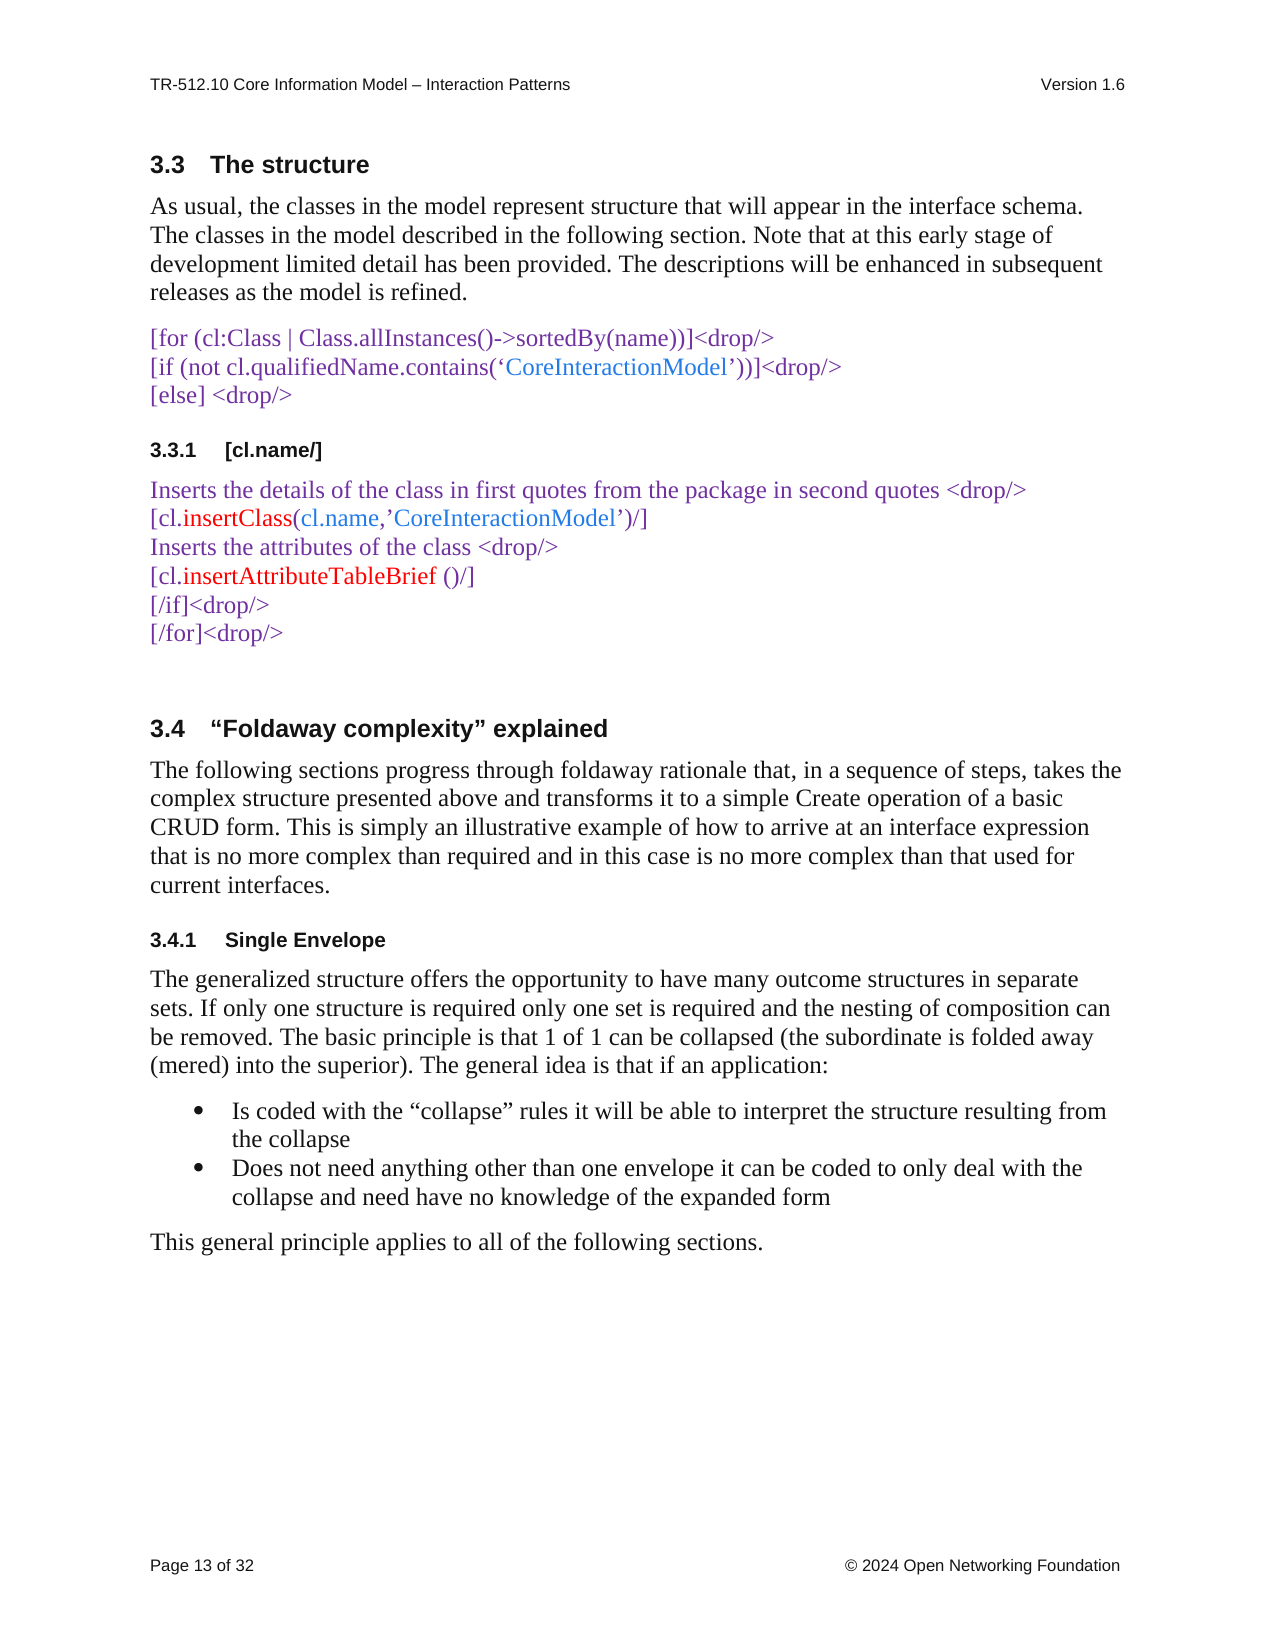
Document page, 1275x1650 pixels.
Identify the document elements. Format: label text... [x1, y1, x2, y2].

subtitle [cl.name/] [150, 438, 1125, 462]
text Inserts the attributes of the class <drop/> [cl.insertAttributeTableBrief ()/] [150, 532, 1125, 590]
text [/if]<drop/> [150, 590, 1125, 618]
text [for (cl:Class | Class.allInstances()->sortedBy(name))]<drop/> [150, 323, 1125, 352]
text The following sections progress through foldaway rationale that, in a sequence of steps, takes the complex structure presented above and transforms it to a simple Create operation of a basic CRUD form. This is simply an illustrative example of how to arrive at an interface expression that is no more complex than required and in this case is no more complex than that used for current interfaces. [150, 755, 1125, 898]
text [else] <drop/> [150, 380, 1125, 409]
subtitle Single Envelope [150, 928, 1125, 952]
text [/for]<drop/> [150, 618, 1125, 647]
text Inserts the details of the class in first quotes from the package in second quotes <drop/> [cl.insertClass(cl.name,’CoreInteractionModel’)/] [150, 475, 1125, 532]
text [if (not cl.qualifiedName.contains(‘CoreInteractionModel’))]<drop/> [150, 352, 1125, 380]
list Does not need anything other than one envelope it can be coded to only deal with the collapse and need have no knowledge of the expanded form [194, 1153, 1125, 1211]
text This general principle applies to all of the following sections. [150, 1227, 1125, 1256]
text The generalized structure offers the opportunity to have many outcome structures in separate sets. If only one structure is required only one set is required and the nesting of composition can be removed. The basic principle is that 1 of 1 can be collapsed (the subordinate is folded away (mered) into the superior). The general idea is that if an application: [150, 964, 1125, 1079]
subtitle “Foldaway complexity” explained [150, 713, 1125, 742]
list Is coded with the “collapse” rules it will be able to interpret the structure resulting from the collapse [194, 1096, 1125, 1153]
text As usual, the classes in the model represent structure that will appear in the interface schema. The classes in the model described in the following section. Note that at this early stage of development limited detail has been provided. The descriptions will be enhanced in subsequent releases as the model is refined. [150, 191, 1125, 306]
subtitle The structure [150, 150, 1125, 179]
